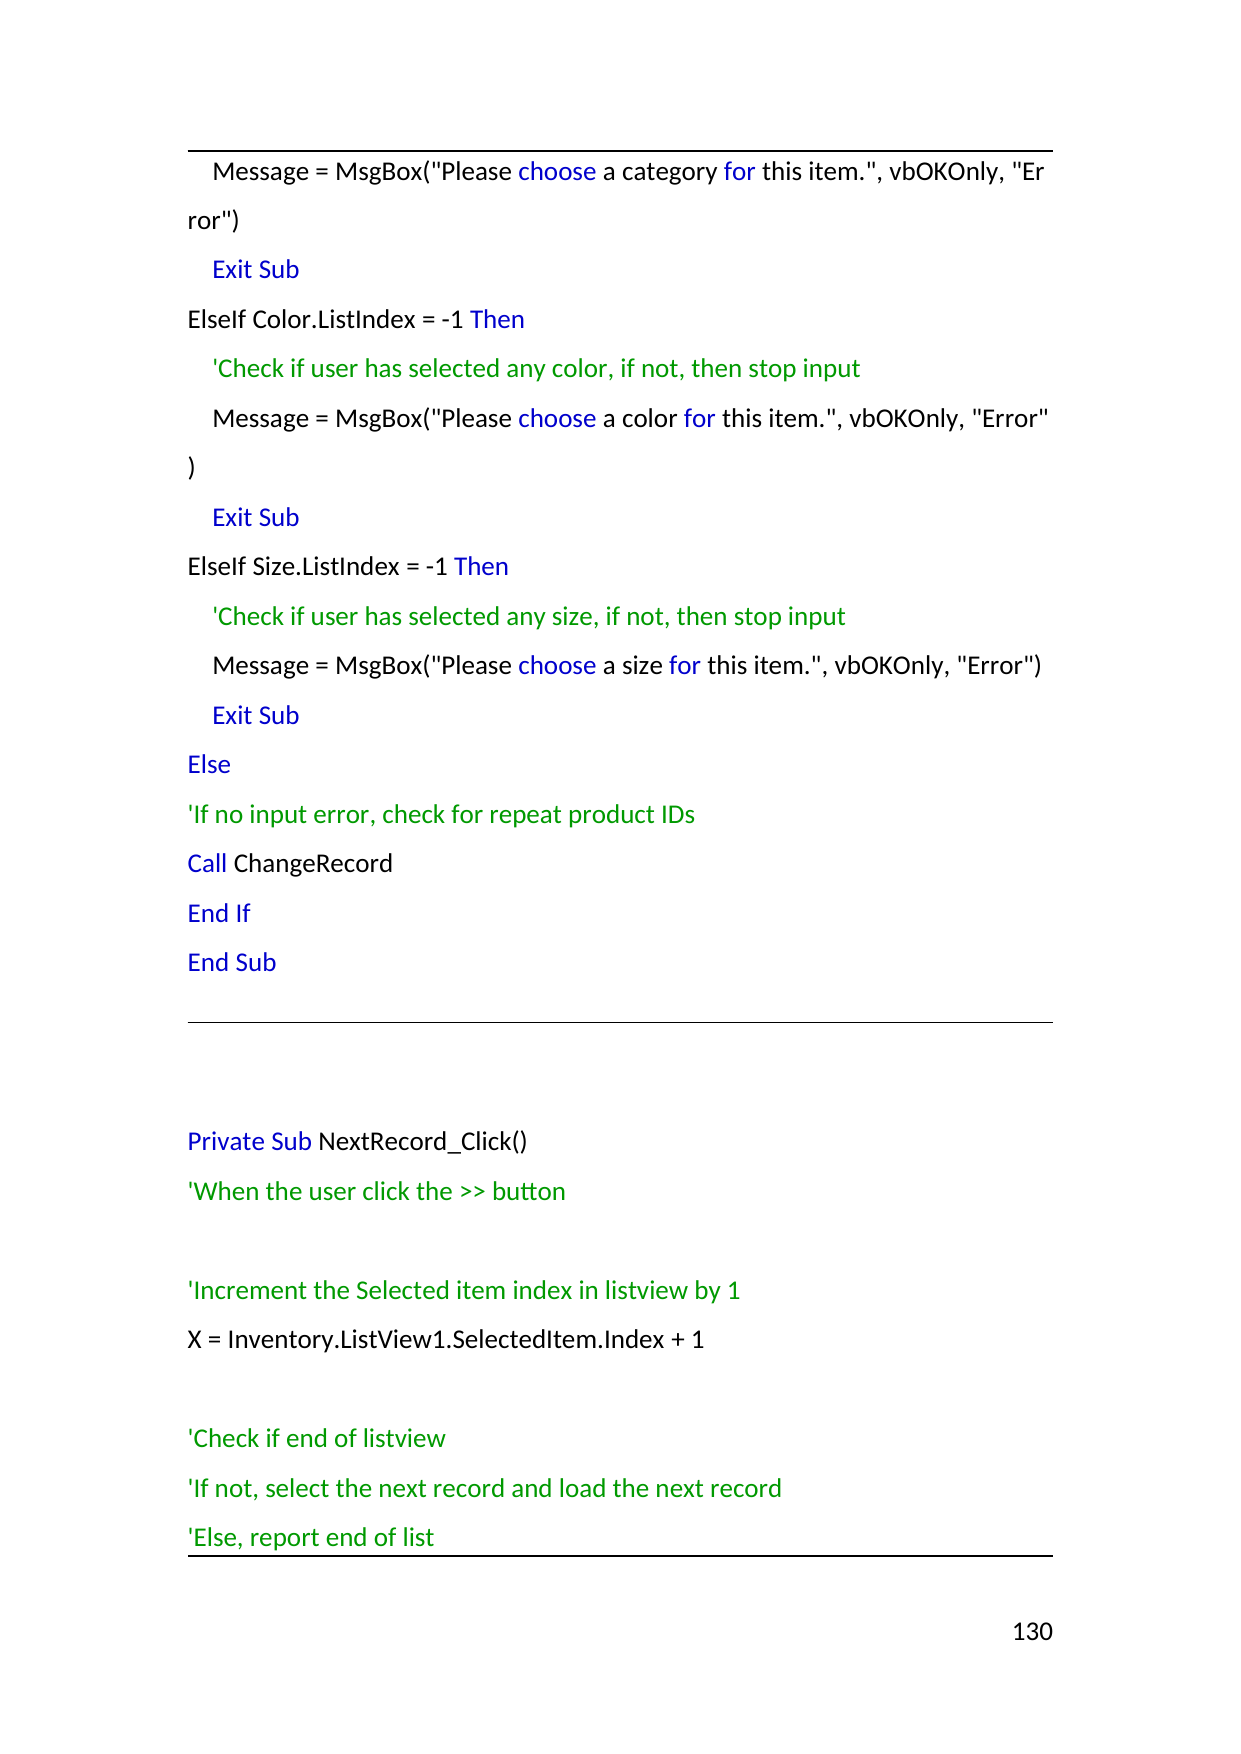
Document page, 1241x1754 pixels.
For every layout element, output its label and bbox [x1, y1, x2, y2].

text [187, 151, 1053, 980]
text [187, 1023, 1053, 1557]
